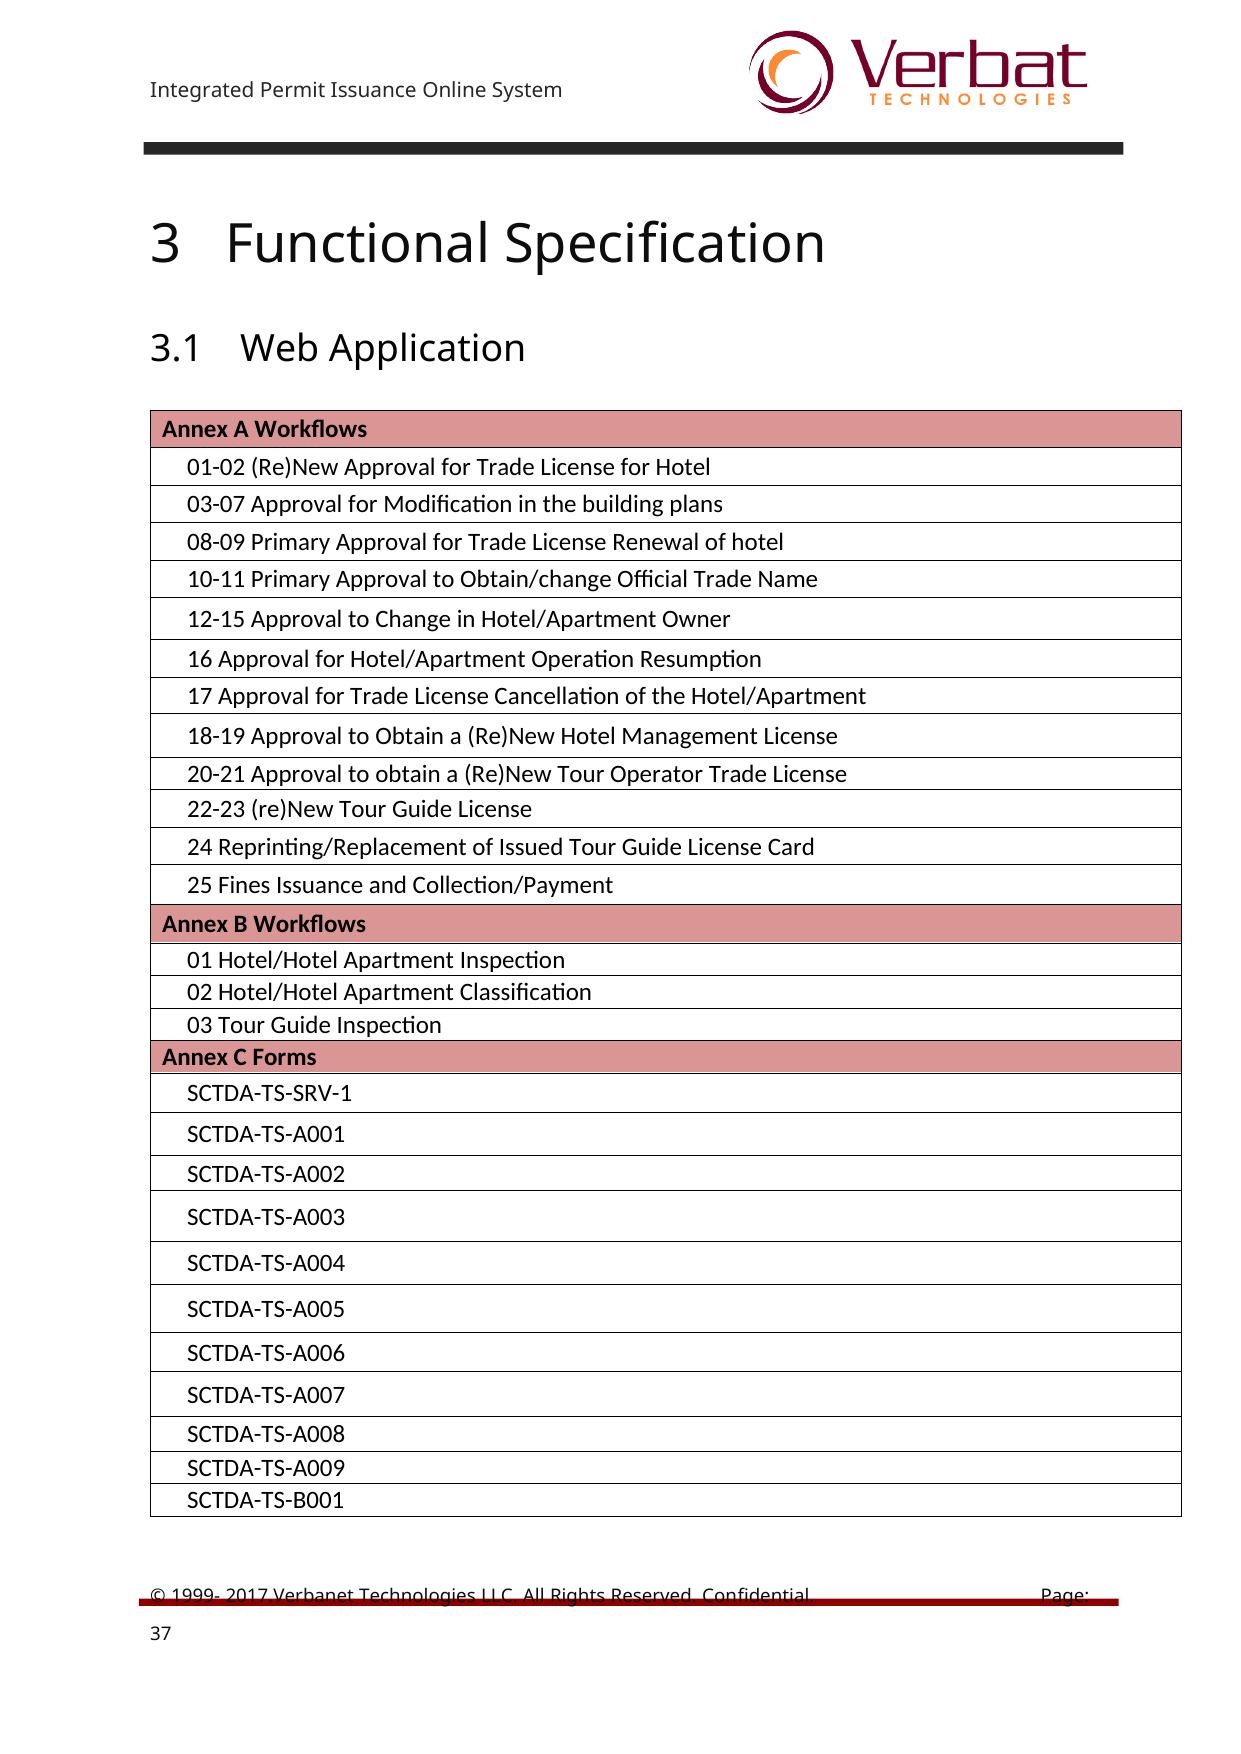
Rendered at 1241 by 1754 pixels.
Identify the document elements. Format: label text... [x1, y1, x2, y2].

table_cell 18-19 Approval to Obtain a (Re)New Hotel Management License [151, 714, 1181, 757]
table_cell 20-21 Approval to obtain a (Re)New Tour Operator Trade License [151, 758, 1181, 789]
table_cell SCTDA-TS-A004 [151, 1242, 1181, 1283]
table_cell SCTDA-TS-A006 [151, 1333, 1181, 1371]
table_cell 02 Hotel/Hotel Apartment Classification [151, 976, 1181, 1007]
table_cell 17 Approval for Trade License Cancellation of the Hotel/Apartment [151, 678, 1181, 713]
table_cell SCTDA-TS-A005 [151, 1285, 1181, 1332]
table_cell SCTDA-TS-A003 [151, 1191, 1181, 1241]
table_cell Annex B Workflows [151, 905, 1181, 942]
table_cell 12-15 Approval to Change in Hotel/Apartment Owner [151, 598, 1181, 639]
table_cell 10-11 Primary Approval to Obtain/change Official Trade Name [151, 561, 1181, 597]
subtitle Web Application [150, 321, 1090, 372]
table_cell 24 Reprinting/Replacement of Issued Tour Guide License Card [151, 828, 1181, 864]
table_cell SCTDA-TS-A001 [151, 1113, 1181, 1155]
table_cell SCTDA-TS-B001 [151, 1484, 1181, 1516]
subtitle Functional Specification [150, 204, 1090, 278]
table_cell 03-07 Approval for Modification in the building plans [151, 486, 1181, 522]
table_cell Annex C Forms [151, 1041, 1181, 1072]
table_cell 03 Tour Guide Inspection [151, 1009, 1181, 1040]
table_cell SCTDA-TS-SRV-1 [151, 1074, 1181, 1112]
table_header Annex A Workflows [151, 411, 1181, 447]
table_cell 01-02 (Re)New Approval for Trade License for Hotel [151, 448, 1181, 485]
table_cell SCTDA-TS-A009 [151, 1452, 1181, 1483]
table_cell 22-23 (re)New Tour Guide License [151, 790, 1181, 827]
table_cell 08-09 Primary Approval for Trade License Renewal of hotel [151, 523, 1181, 560]
table_cell 25 Fines Issuance and Collection/Payment [151, 865, 1181, 903]
table_cell SCTDA-TS-A002 [151, 1156, 1181, 1190]
table_cell SCTDA-TS-A007 [151, 1372, 1181, 1416]
table_cell 01 Hotel/Hotel Apartment Inspection [151, 944, 1181, 975]
table_cell 16 Approval for Hotel/Apartment Operation Resumption [151, 640, 1181, 677]
table_cell SCTDA-TS-A008 [151, 1417, 1181, 1451]
picture [745, 26, 1089, 114]
